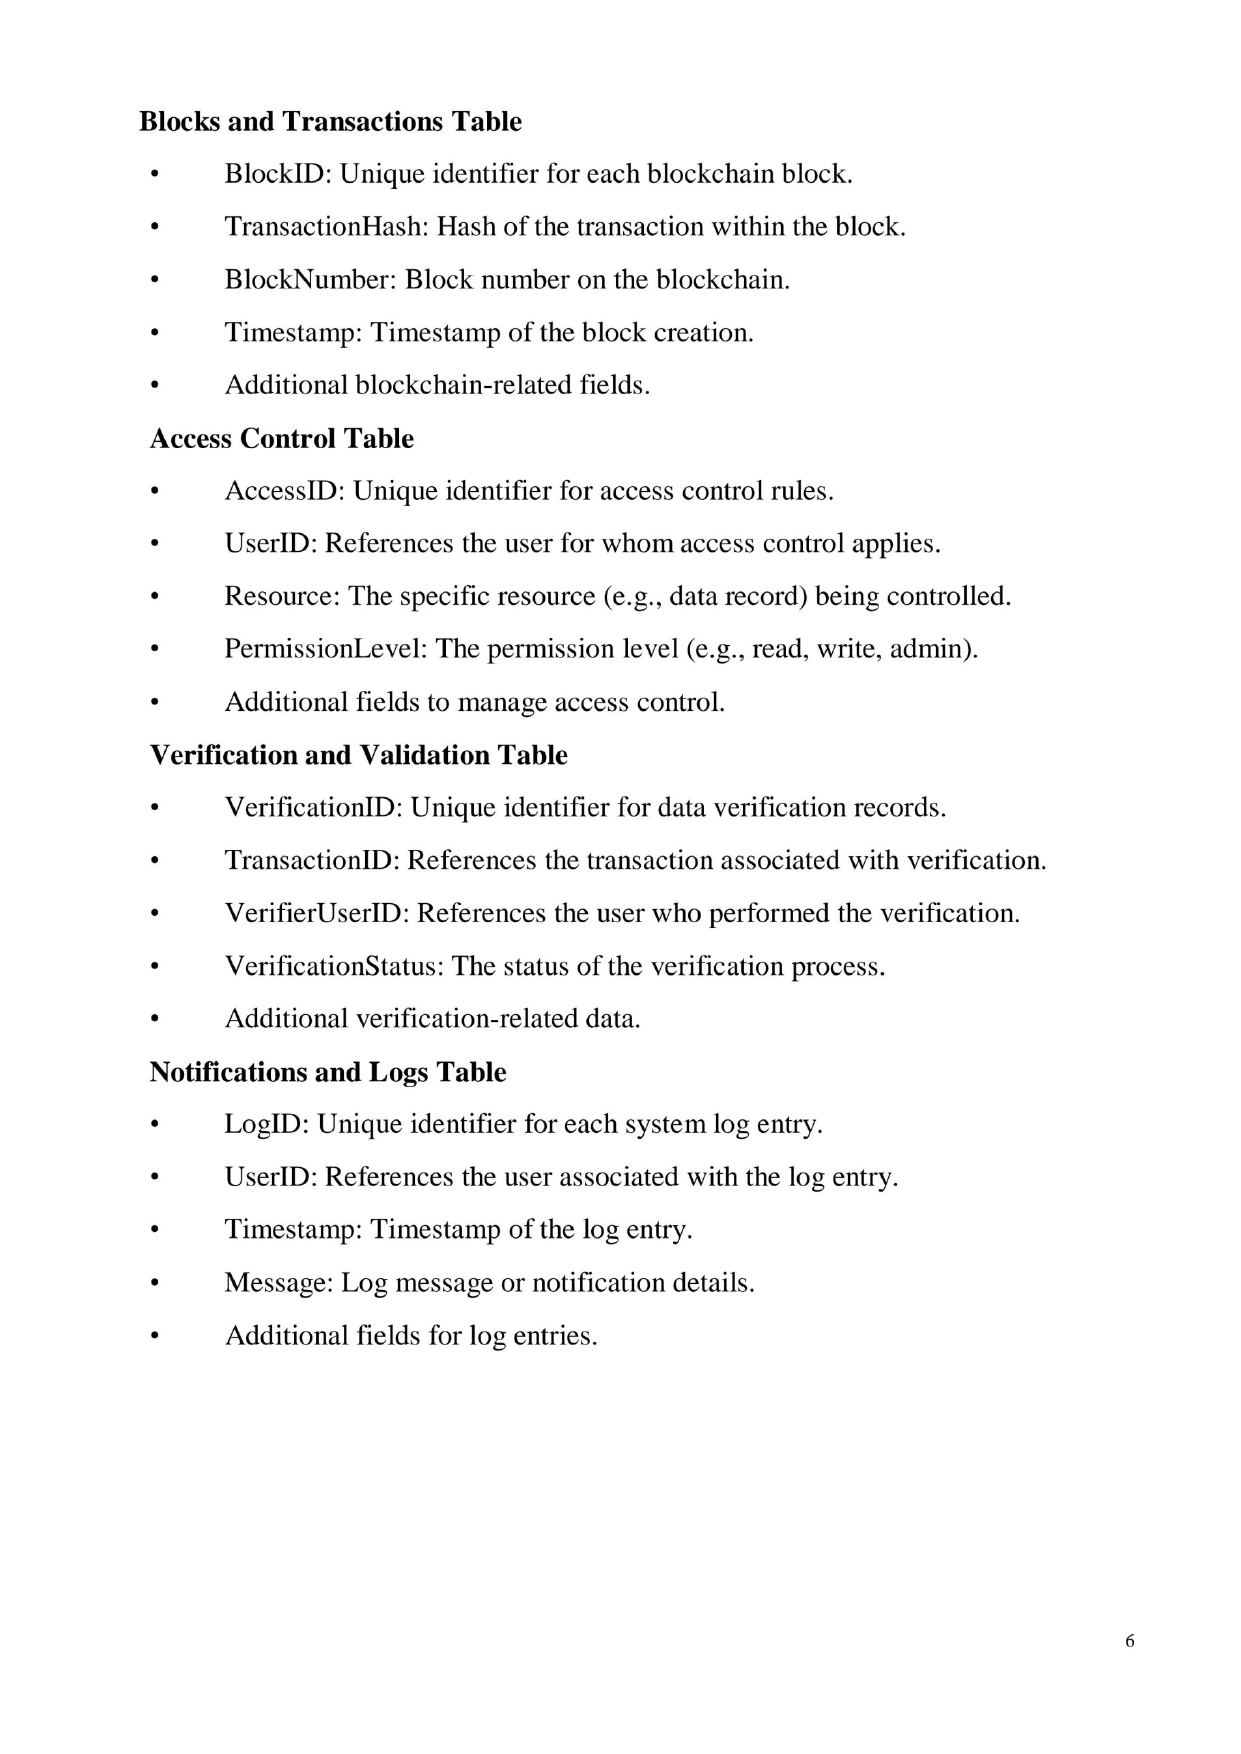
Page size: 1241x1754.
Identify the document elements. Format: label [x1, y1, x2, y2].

picture [136, 108, 1135, 1649]
